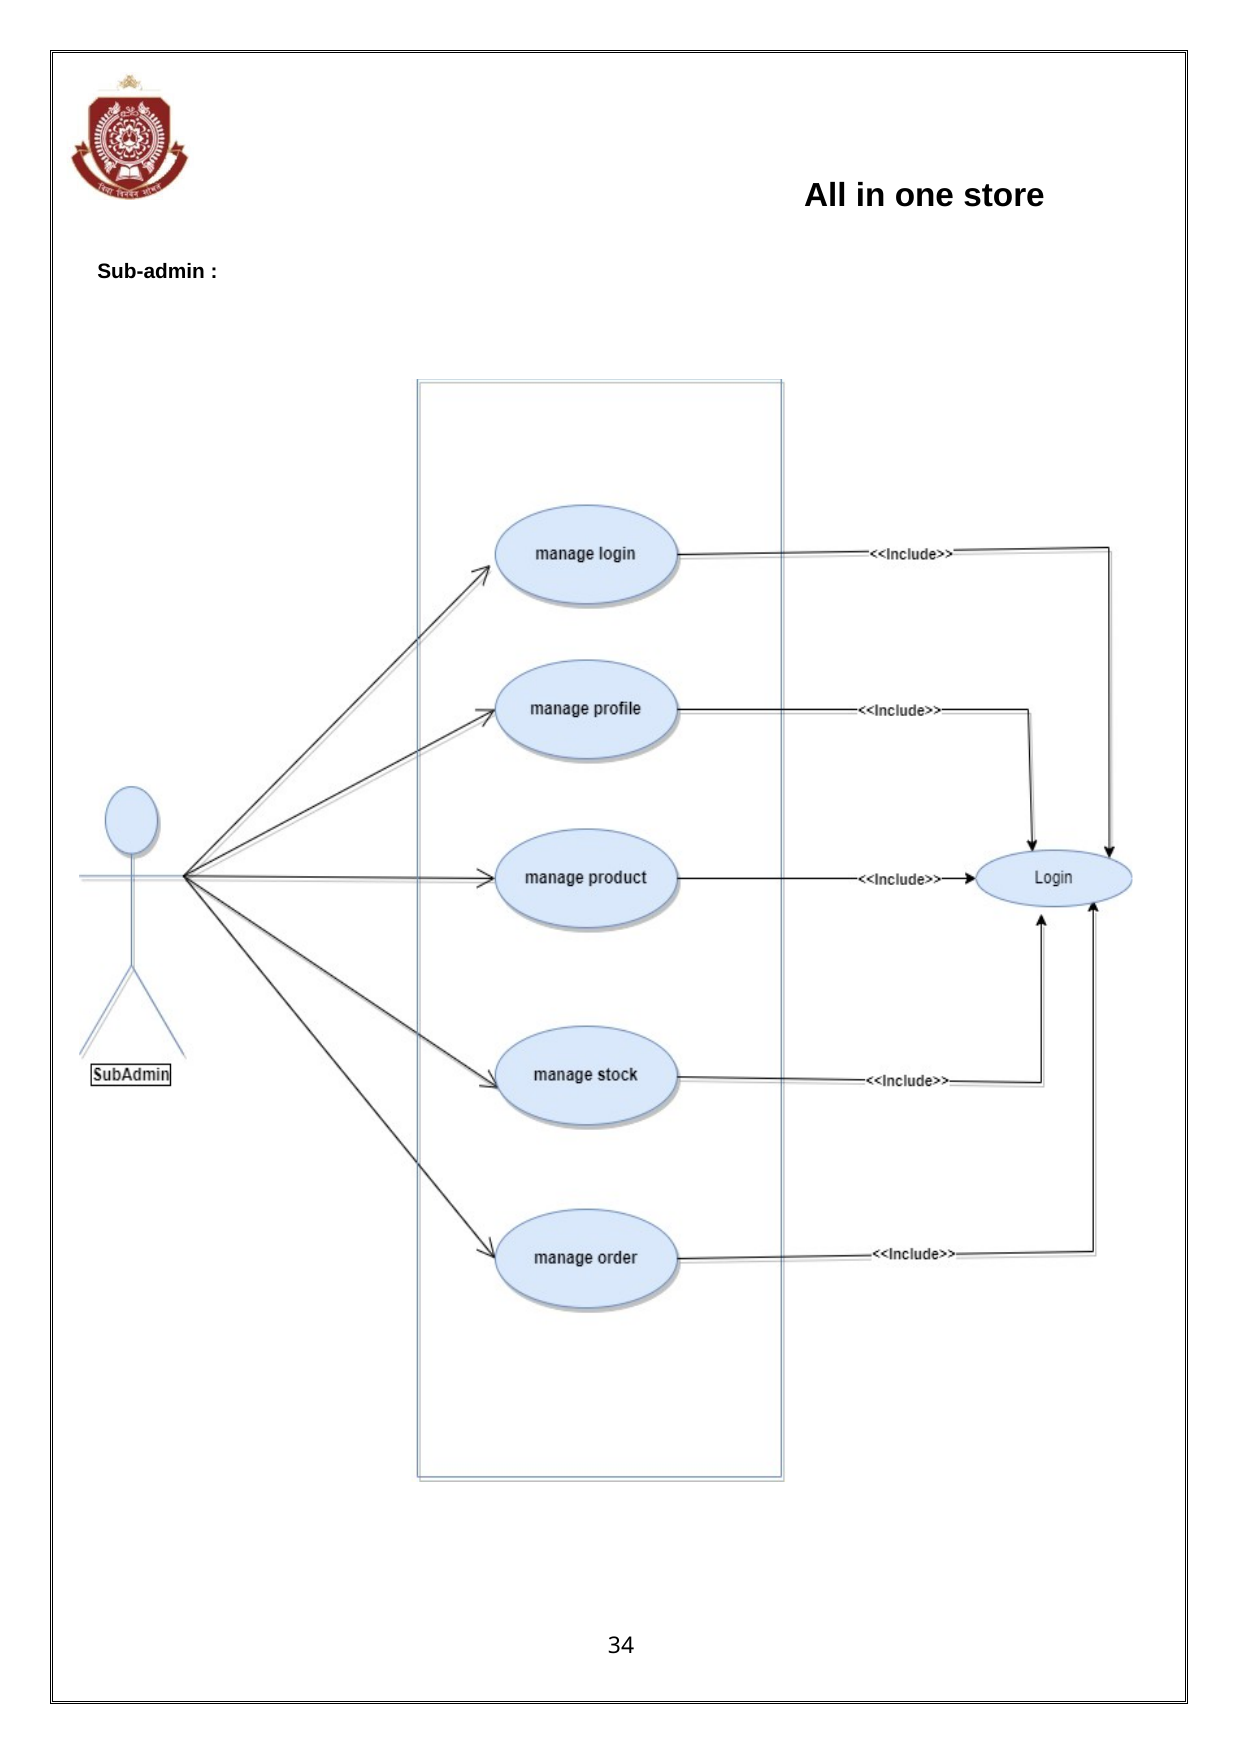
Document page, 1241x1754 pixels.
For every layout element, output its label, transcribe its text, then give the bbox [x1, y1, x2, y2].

text Sub-admin : [97, 259, 1185, 283]
picture [66, 72, 195, 200]
picture [79, 379, 1133, 1482]
